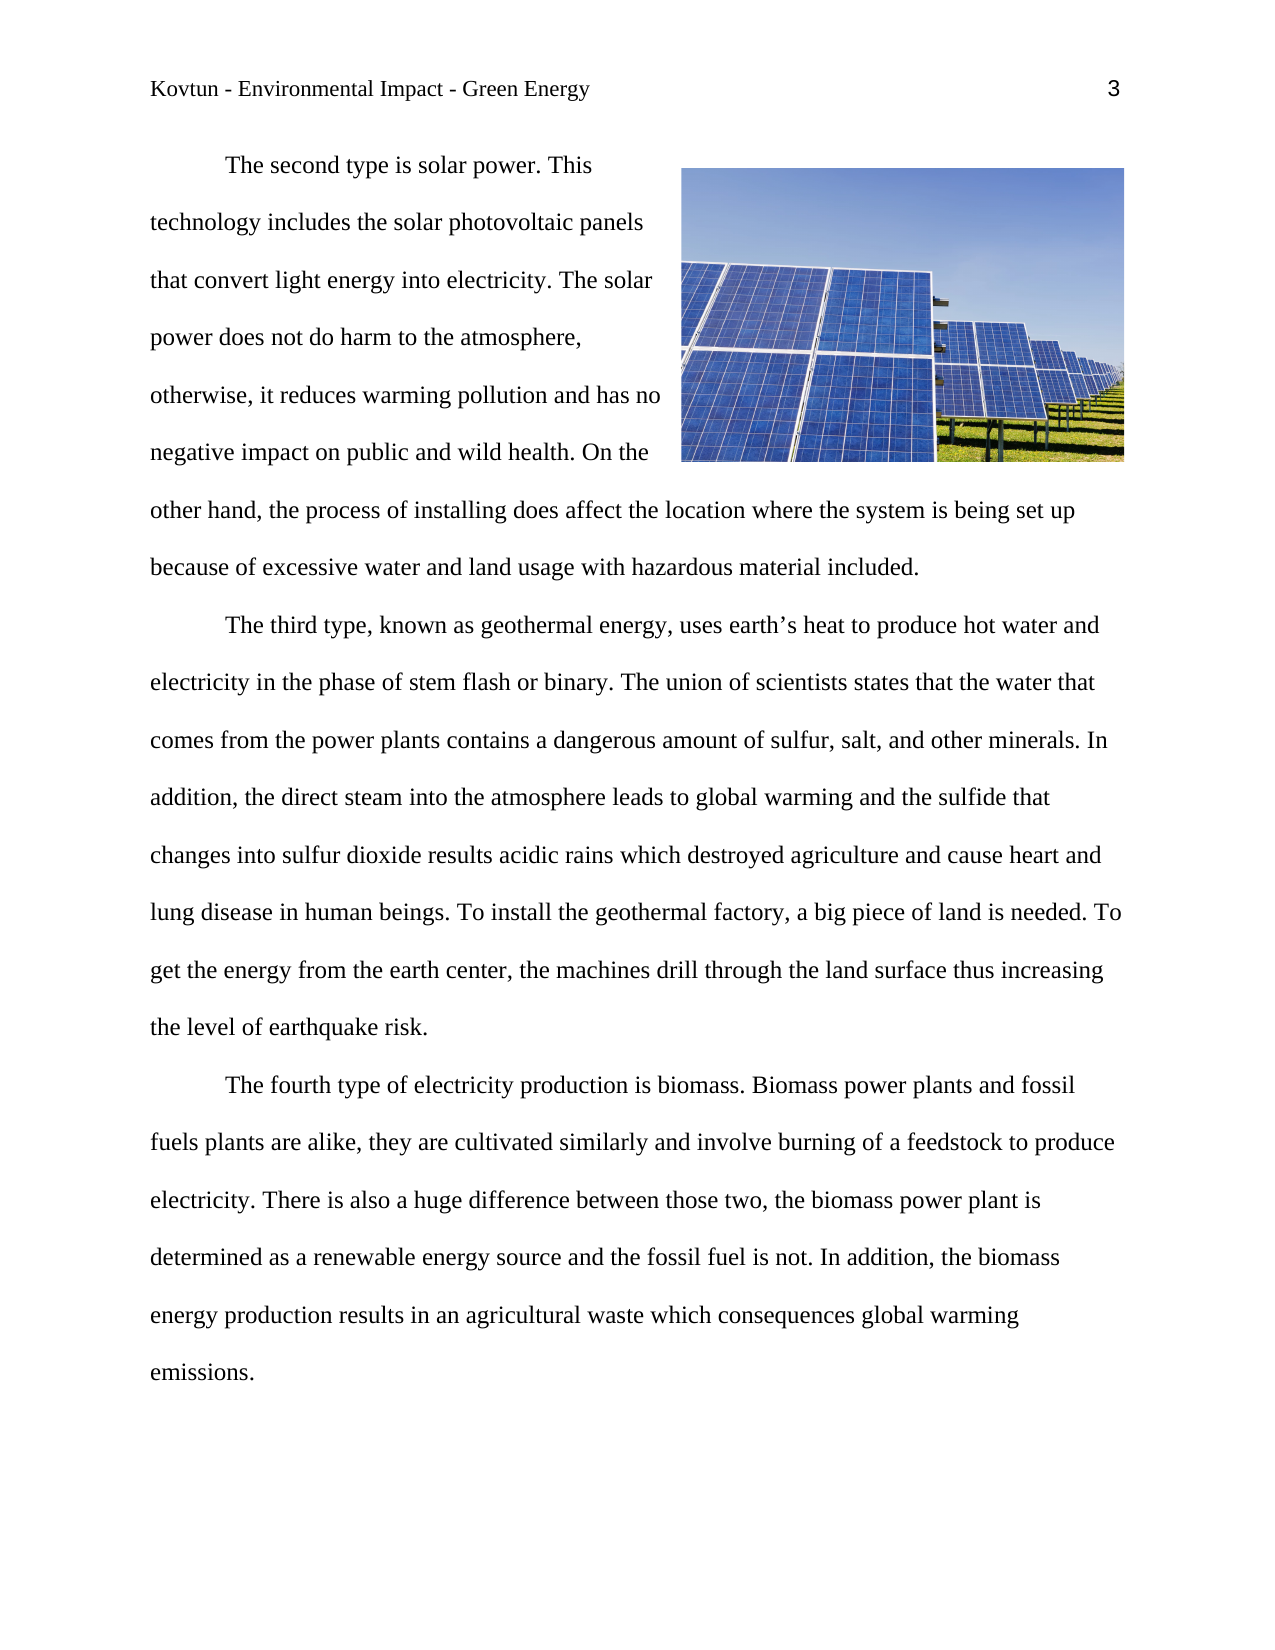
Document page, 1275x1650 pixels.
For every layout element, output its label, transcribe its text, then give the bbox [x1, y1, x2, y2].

text The third type, known as geothermal energy, uses earth’s heat to produce hot water and electricity in the phase of stem flash or binary. The union of scientists states that the water that comes from the power plants contains a dangerous amount of sulfur, salt, and other minerals. In addition, the direct steam into the atmosphere leads to global warming and the sulfide that changes into sulfur dioxide results acidic rains which destroyed agriculture and cause heart and lung disease in human beings. To install the geothermal factory, a big piece of land is needed. To get the energy from the earth center, the machines drill through the land surface thus increasing the level of earthquake risk. [150, 610, 1125, 1041]
picture [681, 168, 1125, 462]
text The fourth type of electricity production is biomass. Biomass power plants and fossil fuels plants are alike, they are cultivated similarly and involve burning of a feedstock to produce electricity. There is also a huge difference between those two, the biomass power plant is determined as a renewable energy source and the fossil fuel is not. In addition, the biomass energy production results in an agricultural waste which consequences global warming emissions. [150, 1070, 1125, 1386]
